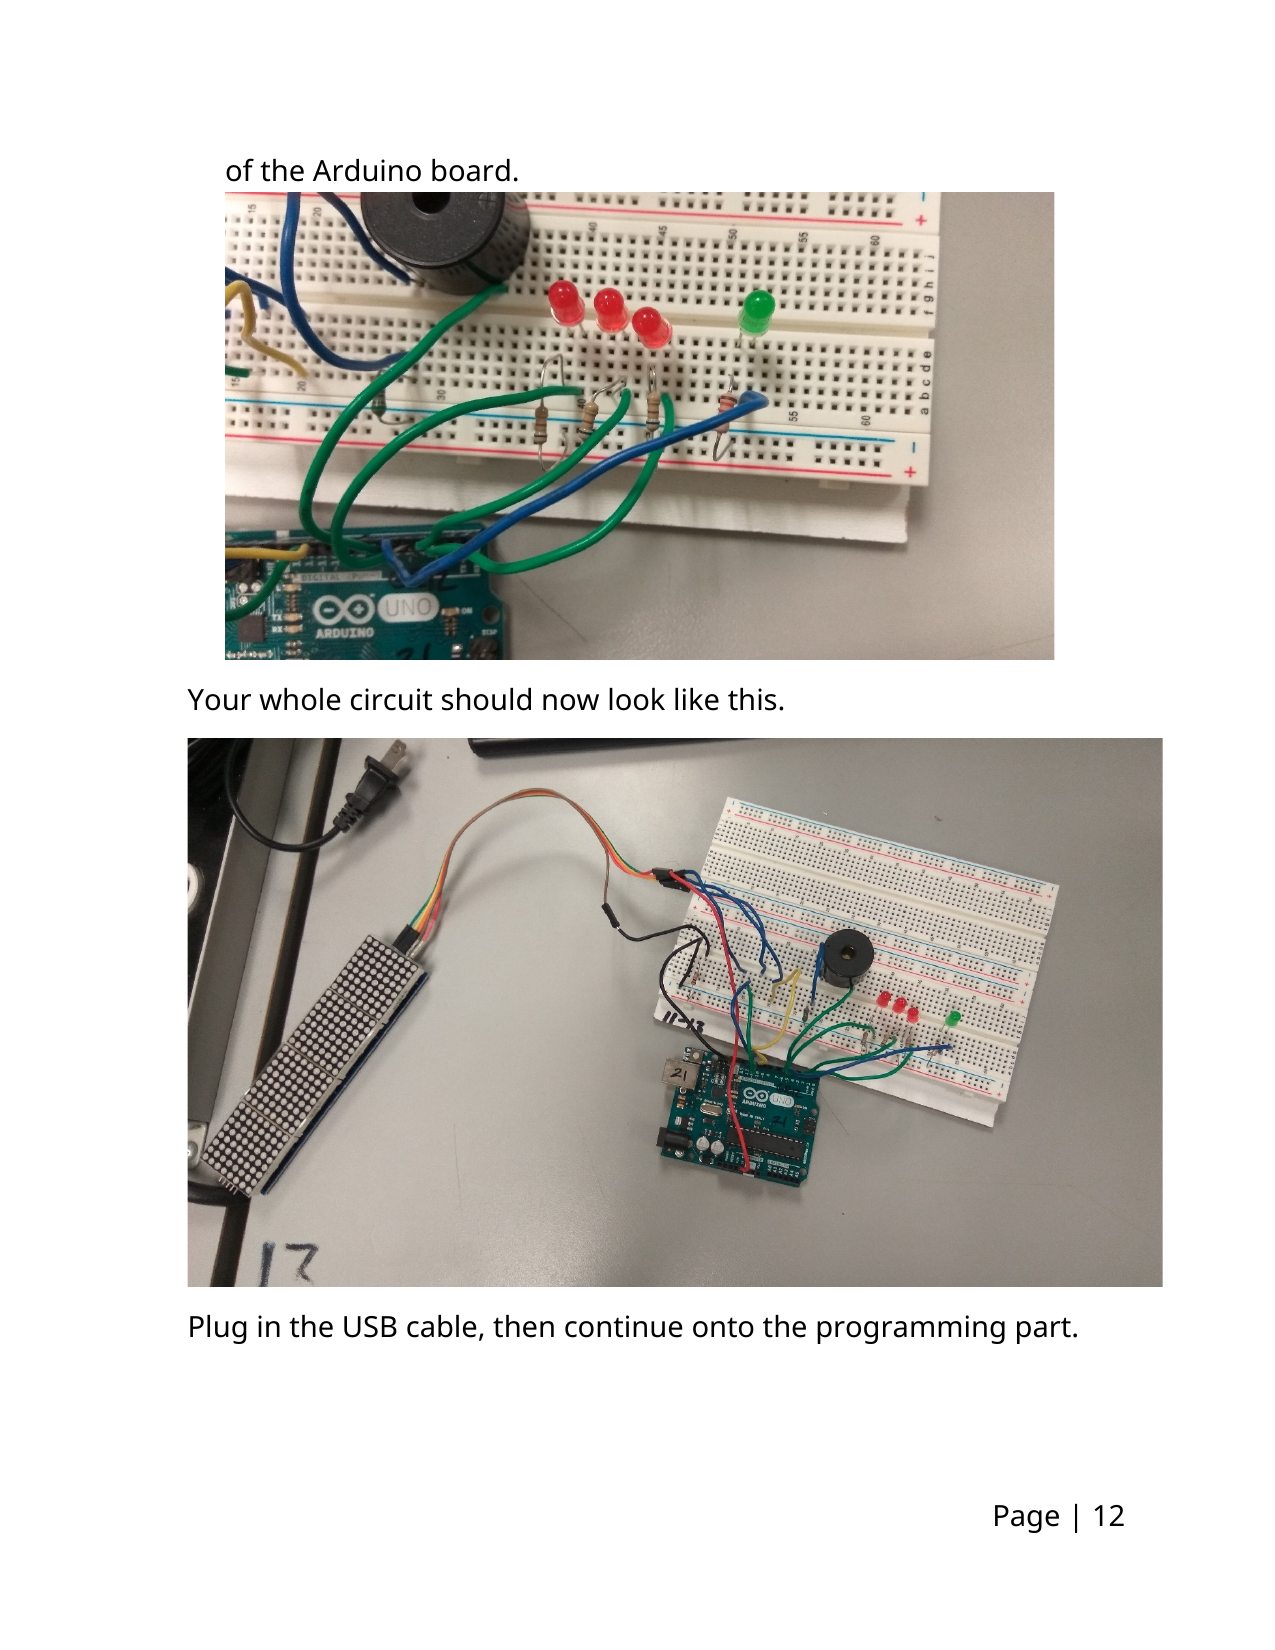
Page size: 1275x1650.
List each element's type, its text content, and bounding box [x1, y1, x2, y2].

text Your whole circuit should now look like this. [187, 679, 1125, 719]
picture [225, 192, 1055, 660]
text Plug in the USB cable, then continue onto the programming part. [187, 1306, 1125, 1346]
picture [187, 738, 1163, 1287]
